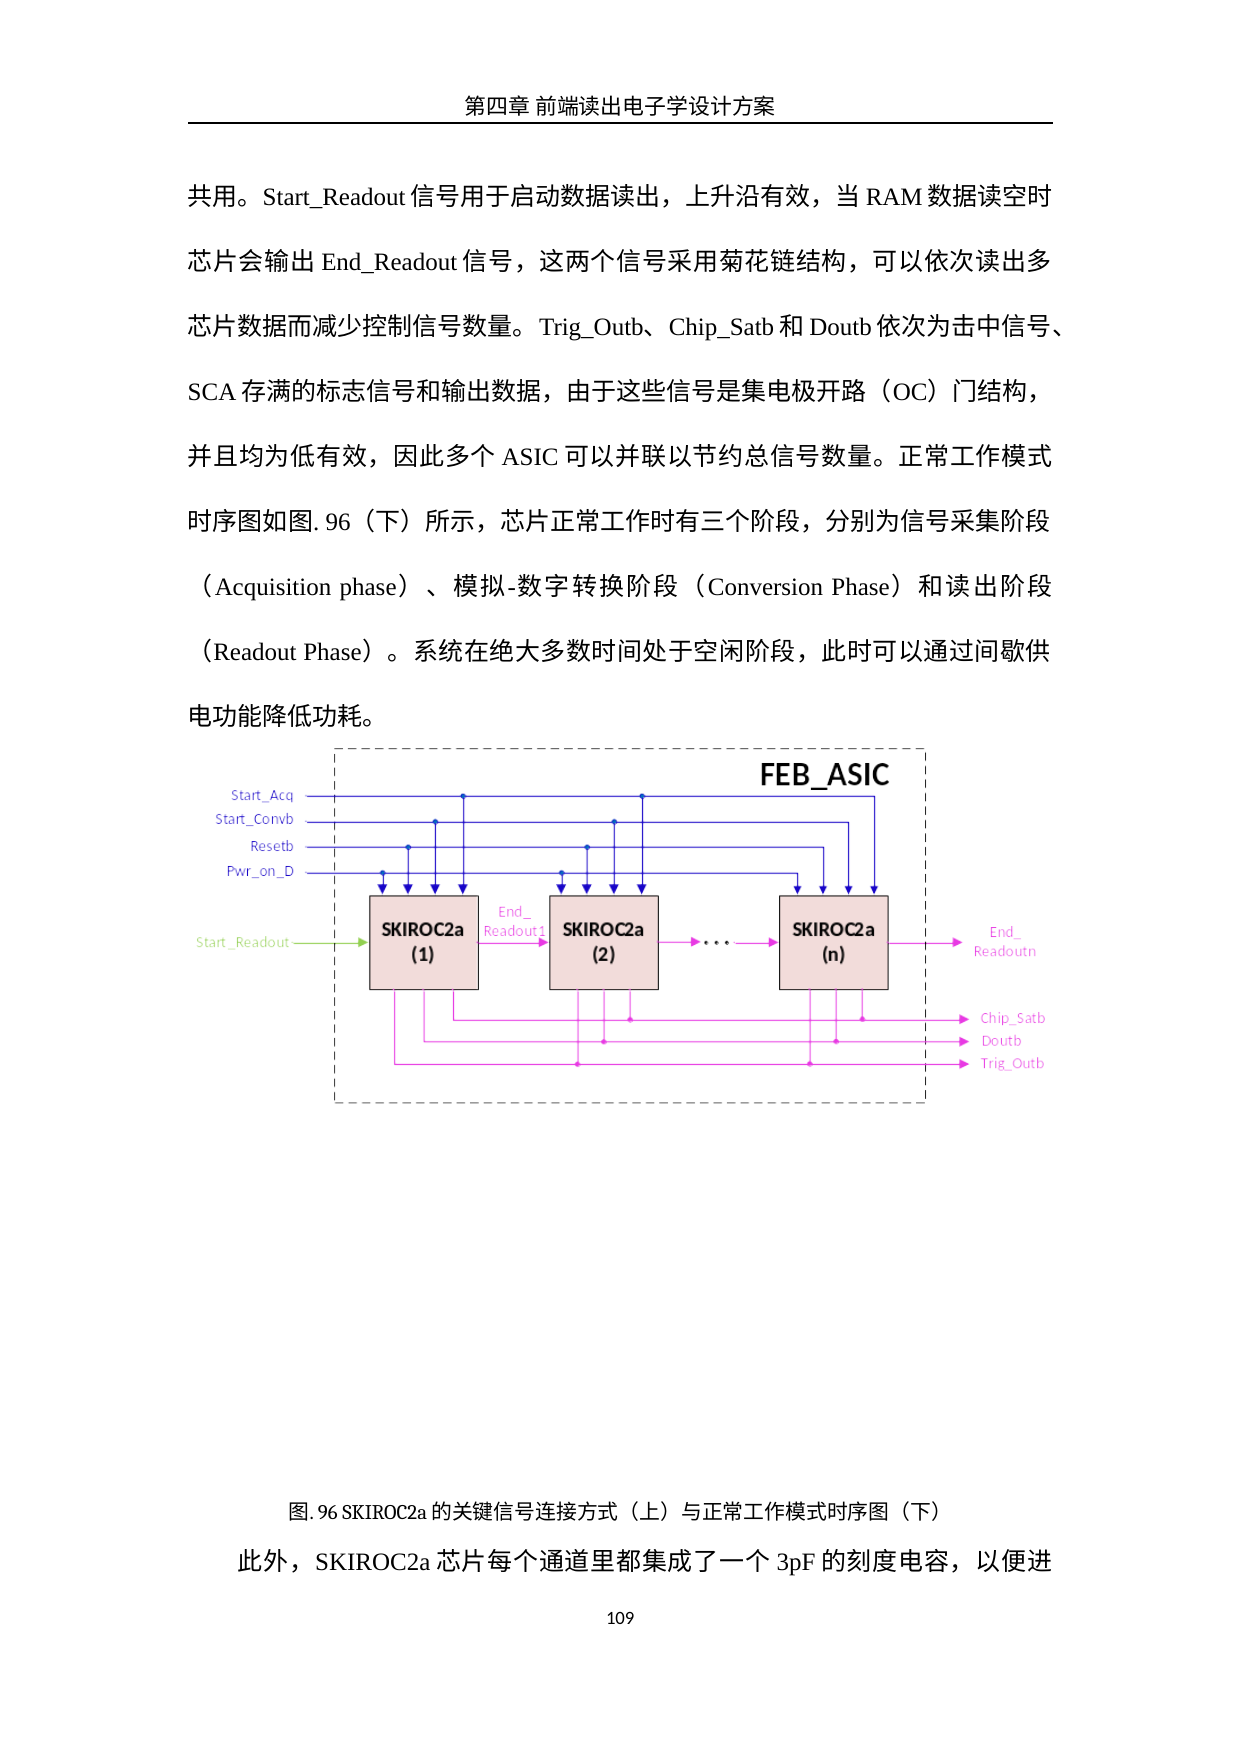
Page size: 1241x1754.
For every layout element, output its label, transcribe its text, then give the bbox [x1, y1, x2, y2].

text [187, 1527, 1053, 1592]
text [187, 162, 1053, 747]
text 图. 96 SKIROC2a的关键信号连接方式（上）与正常工作模式时序图（下） [187, 1494, 1053, 1527]
